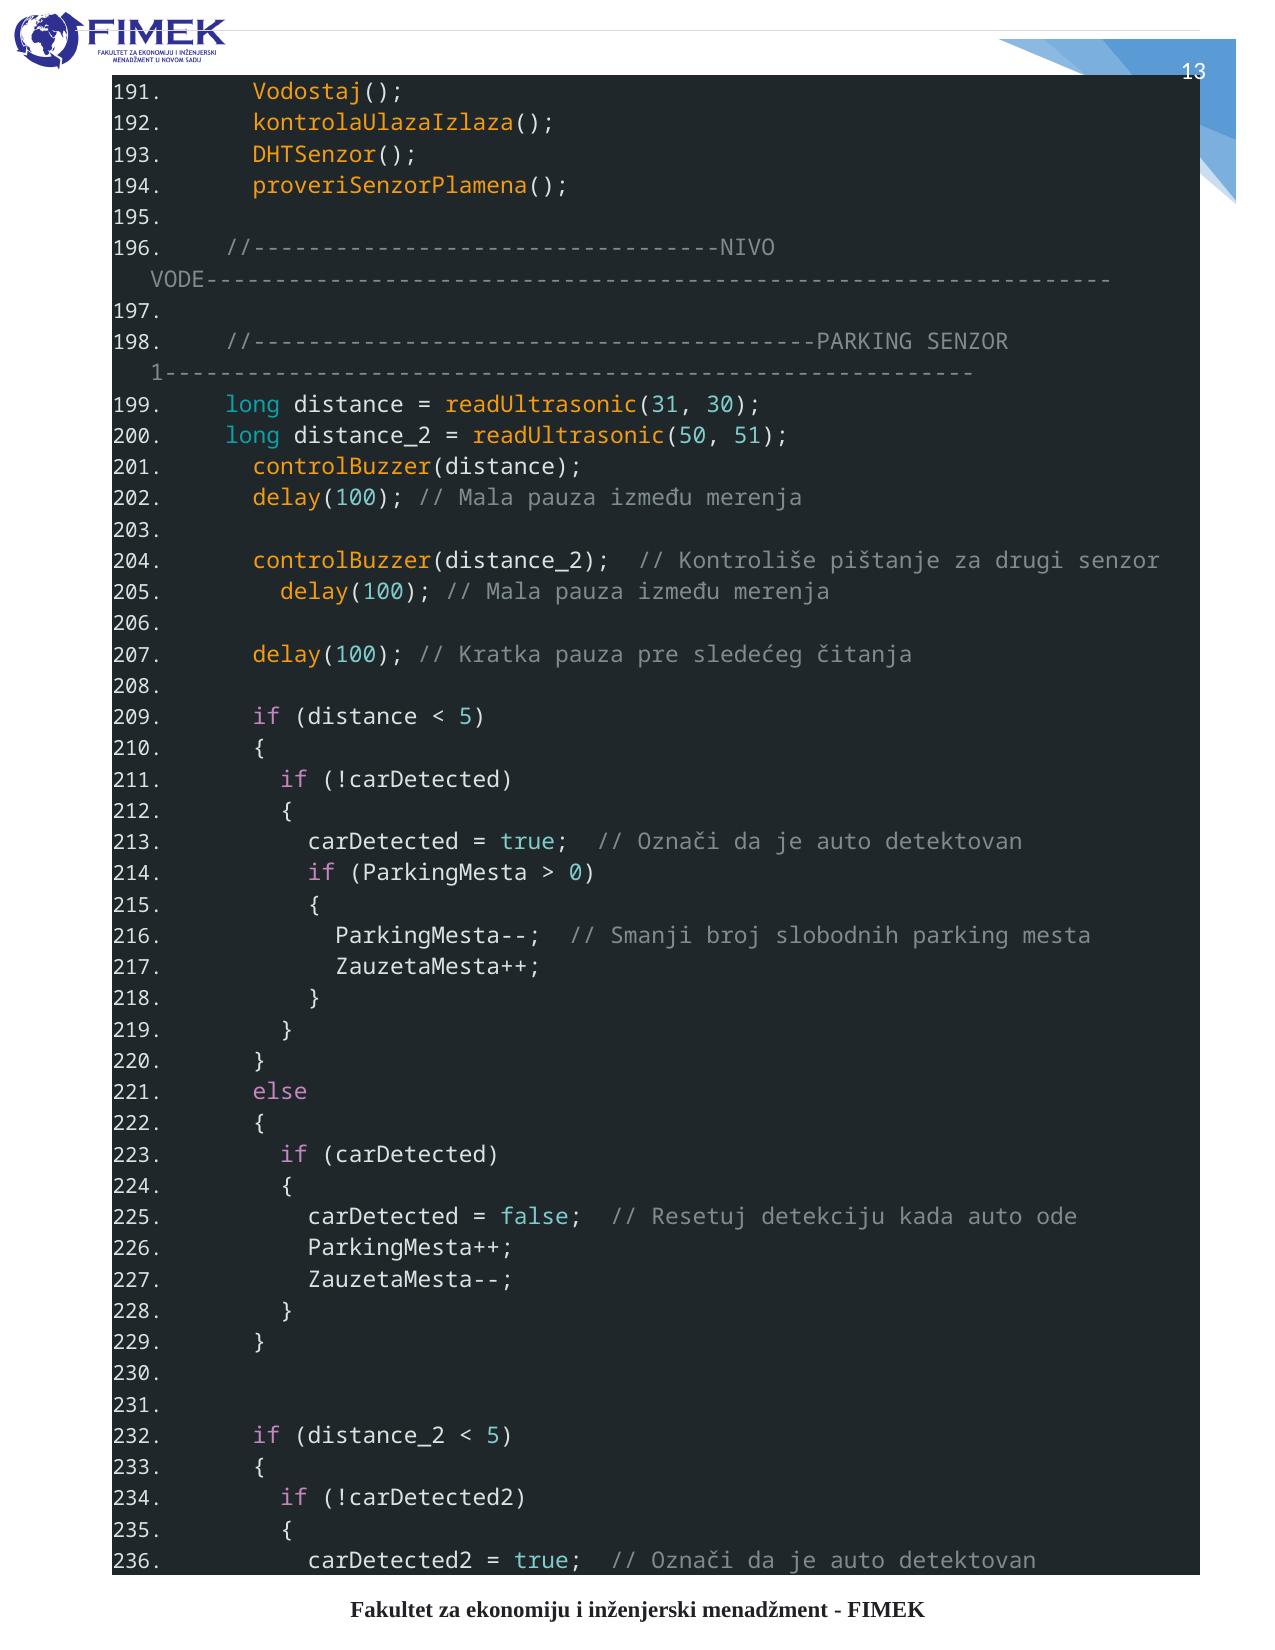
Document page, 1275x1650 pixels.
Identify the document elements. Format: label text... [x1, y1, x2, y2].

list { [112, 887, 1200, 919]
list //----------------------------------NIVO VODE------------------------------------------------------------------ [112, 231, 1200, 294]
list Vodostaj(); [112, 75, 1200, 106]
list //-----------------------------------------PARKING SENZOR 1----------------------------------------------------------- [112, 325, 1200, 387]
list ZauzetaMesta--; [112, 1262, 1200, 1294]
list controlBuzzer(distance_2); // Kontroliše pištanje za drugi senzor [112, 544, 1200, 575]
list { [112, 1169, 1200, 1200]
list delay(100); // Mala pauza između merenja [112, 481, 1200, 512]
list } [112, 1044, 1200, 1075]
list if (!carDetected2) [112, 1481, 1200, 1512]
list carDetected2 = true; // Označi da je auto detektovan [112, 1544, 1200, 1575]
list ZauzetaMesta++; [112, 950, 1200, 981]
picture [11, 7, 231, 75]
list proveriSenzorPlamena(); [112, 169, 1200, 200]
list if (distance_2 < 5) [112, 1419, 1200, 1450]
list ParkingMesta++; [112, 1231, 1200, 1262]
list if (carDetected) [112, 1137, 1200, 1169]
list } [112, 981, 1200, 1012]
list if (ParkingMesta > 0) [112, 856, 1200, 887]
picture [997, 39, 1236, 205]
list { [112, 794, 1200, 825]
list if (!carDetected) [112, 762, 1200, 794]
list else [112, 1075, 1200, 1106]
list long distance_2 = readUltrasonic(50, 51); [112, 419, 1200, 450]
list { [112, 731, 1200, 762]
list kontrolaUlazaIzlaza(); [112, 106, 1200, 137]
list if (distance < 5) [112, 700, 1200, 731]
list { [112, 1450, 1200, 1481]
list carDetected = true; // Označi da je auto detektovan [112, 825, 1200, 856]
list DHTSenzor(); [112, 137, 1200, 169]
list } [112, 1325, 1200, 1356]
list carDetected = false; // Resetuj detekciju kada auto ode [112, 1200, 1200, 1231]
list ParkingMesta--; // Smanji broj slobodnih parking mesta [112, 919, 1200, 950]
list delay(100); // Mala pauza između merenja [112, 575, 1200, 606]
list long distance = readUltrasonic(31, 30); [112, 387, 1200, 419]
list controlBuzzer(distance); [112, 450, 1200, 481]
list } [112, 1012, 1200, 1044]
list } [112, 1294, 1200, 1325]
list { [112, 1512, 1200, 1544]
list { [112, 1106, 1200, 1137]
list delay(100); // Kratka pauza pre sledećeg čitanja [112, 637, 1200, 669]
